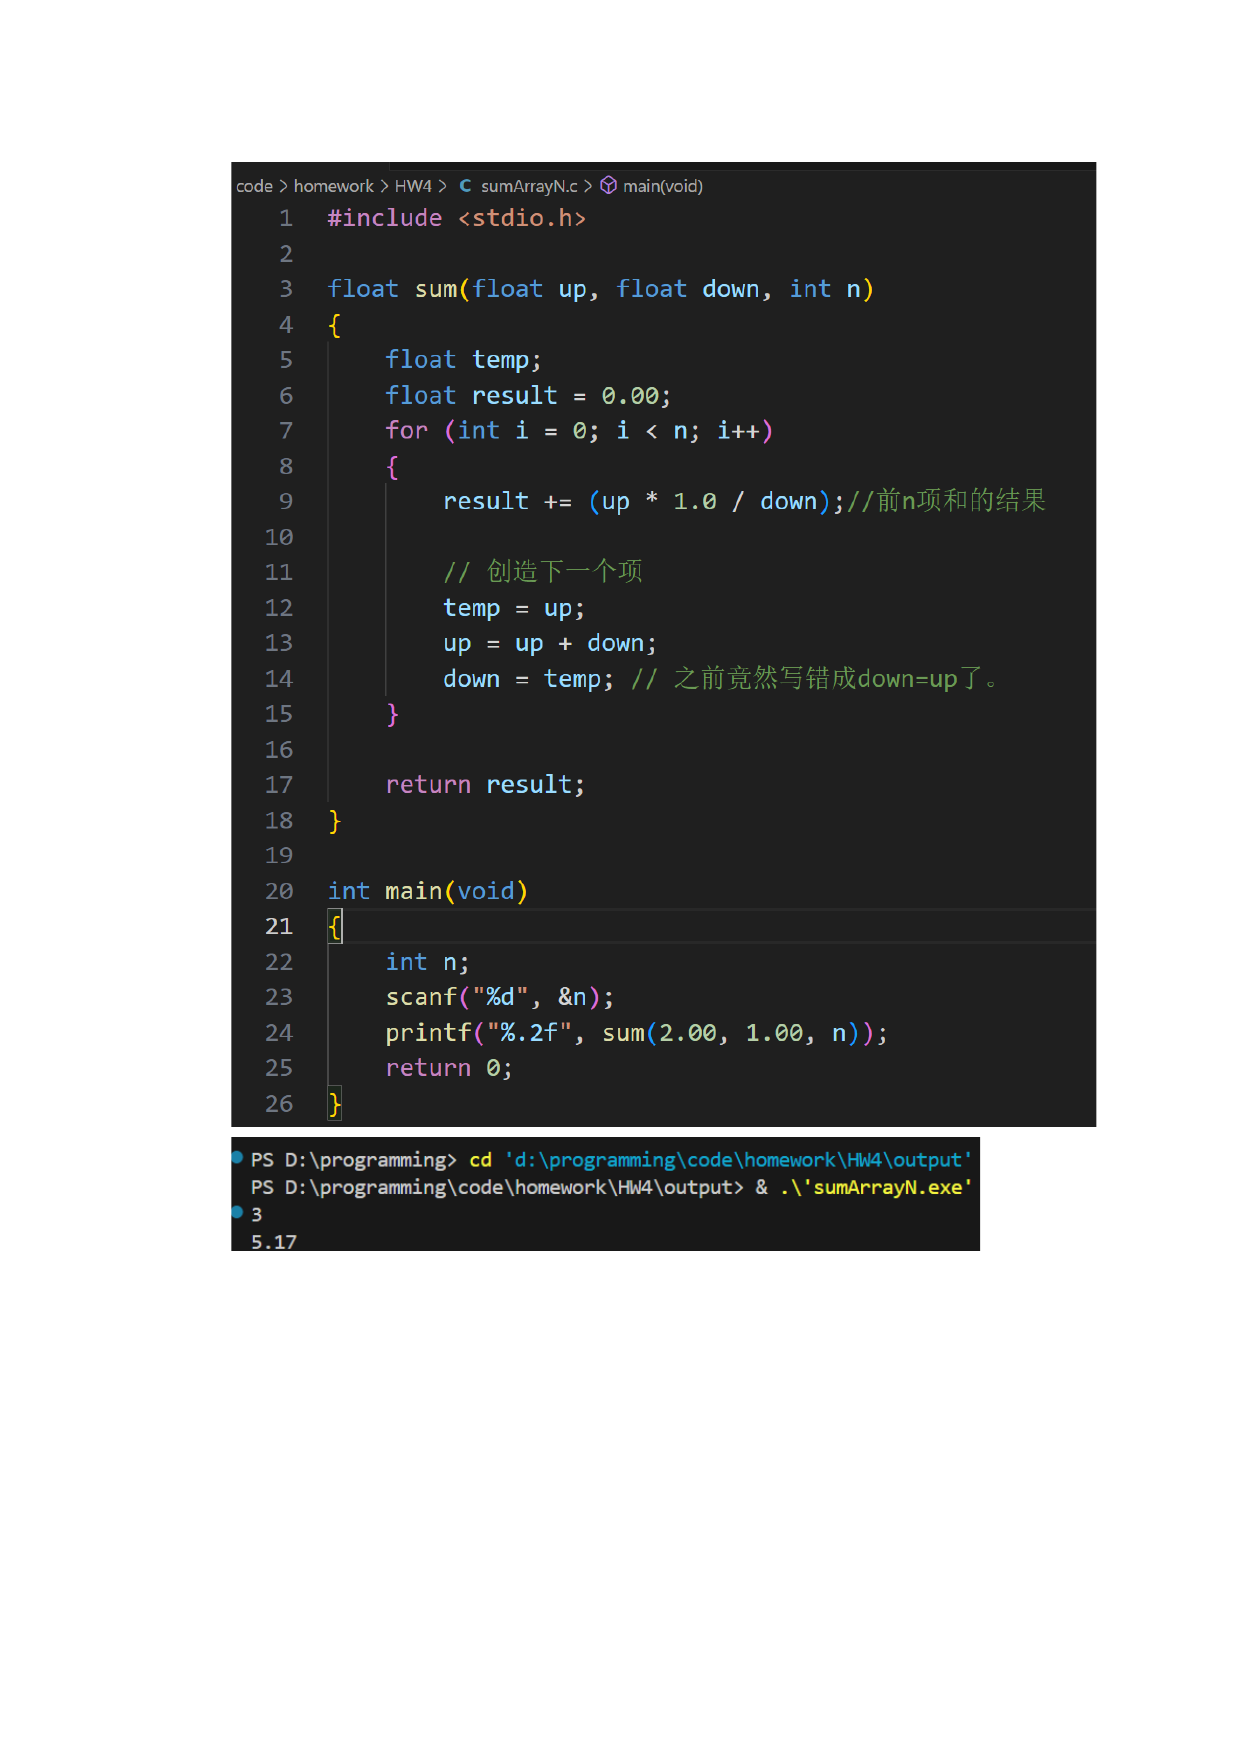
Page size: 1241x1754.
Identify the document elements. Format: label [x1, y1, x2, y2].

picture [231, 1137, 981, 1251]
picture [231, 162, 1097, 1127]
